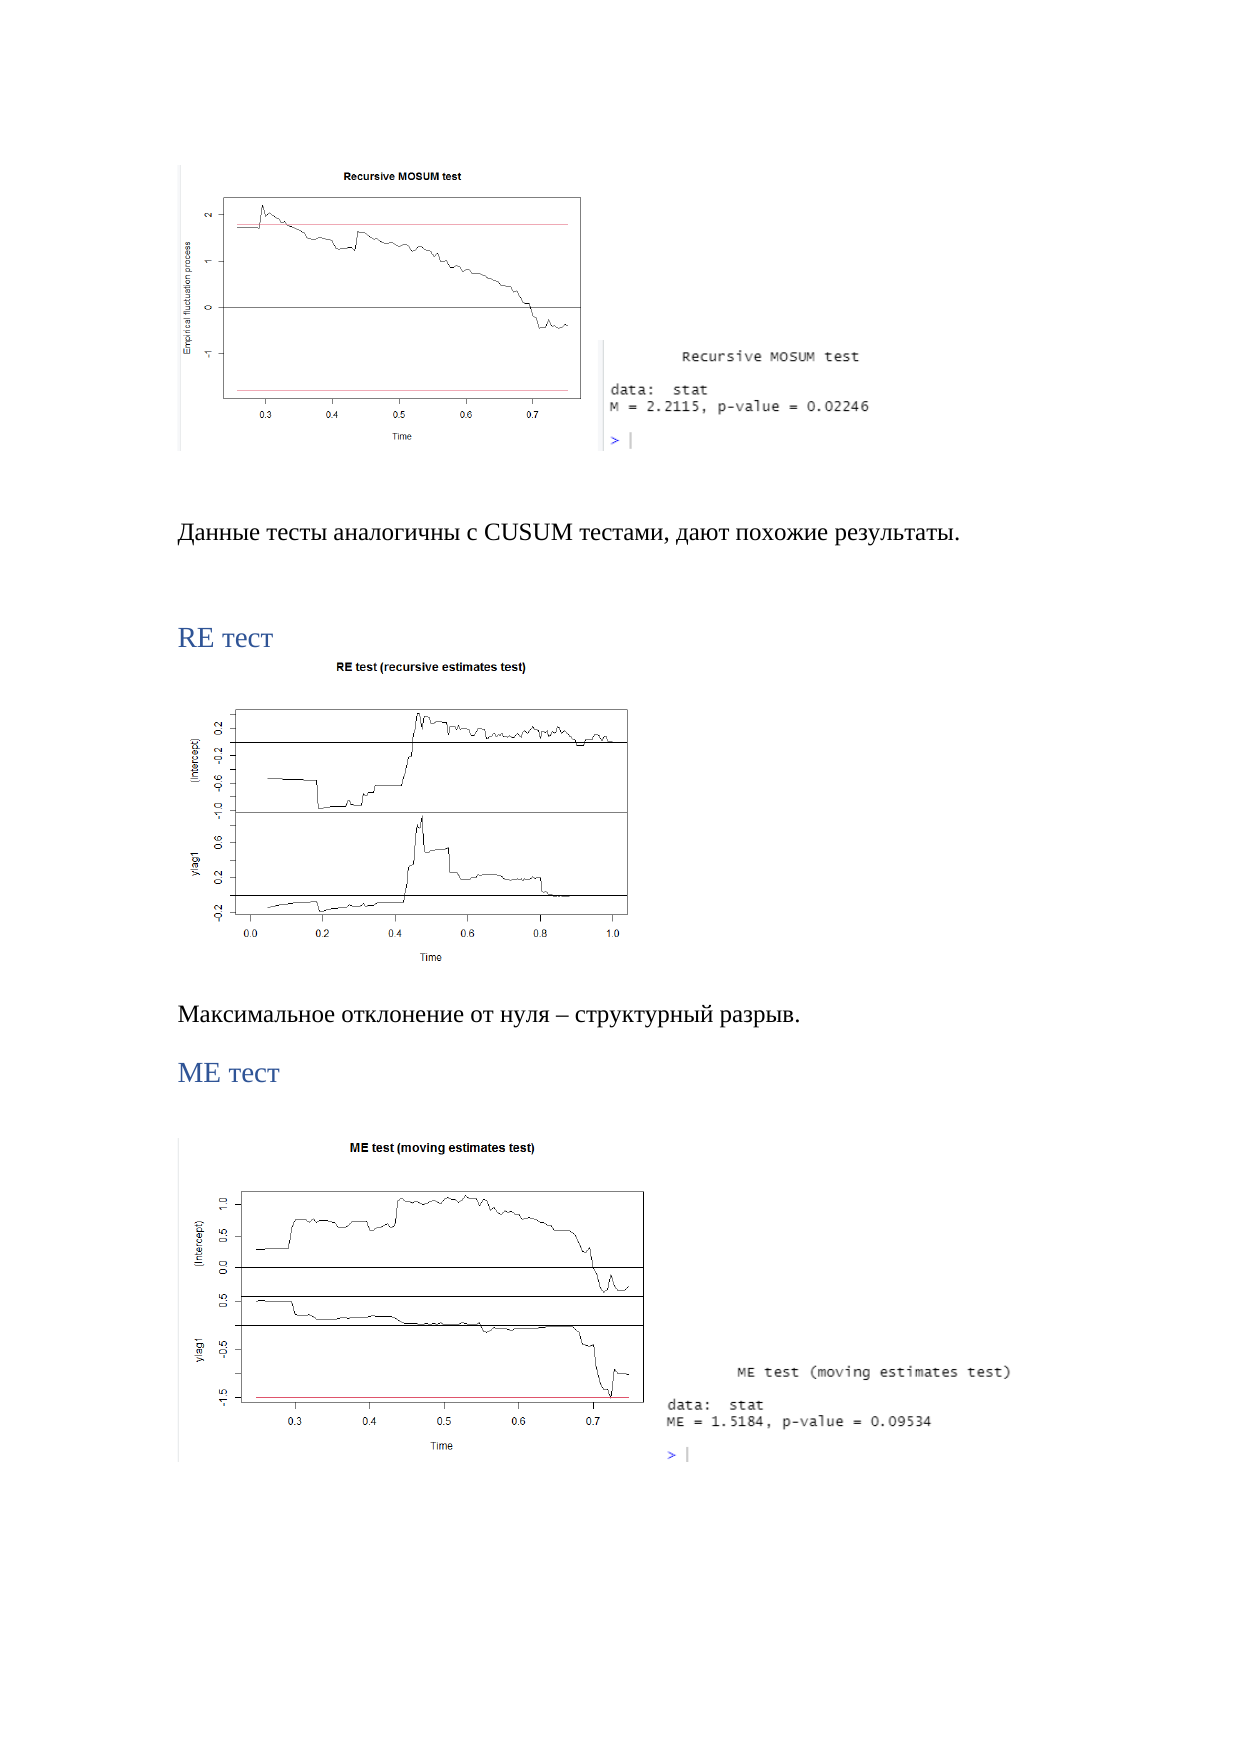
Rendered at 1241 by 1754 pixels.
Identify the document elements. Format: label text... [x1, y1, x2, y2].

picture [177, 165, 916, 451]
text Данные тесты аналогичны с CUSUM тестами, дают похожие результаты. [177, 517, 1152, 546]
text Максимальное отклонение от нуля – структурный разрыв. [177, 999, 1152, 1028]
subtitle ME тест [177, 1055, 1152, 1088]
picture [177, 656, 649, 981]
picture [177, 1138, 1048, 1462]
subtitle RE тест [177, 621, 1152, 654]
